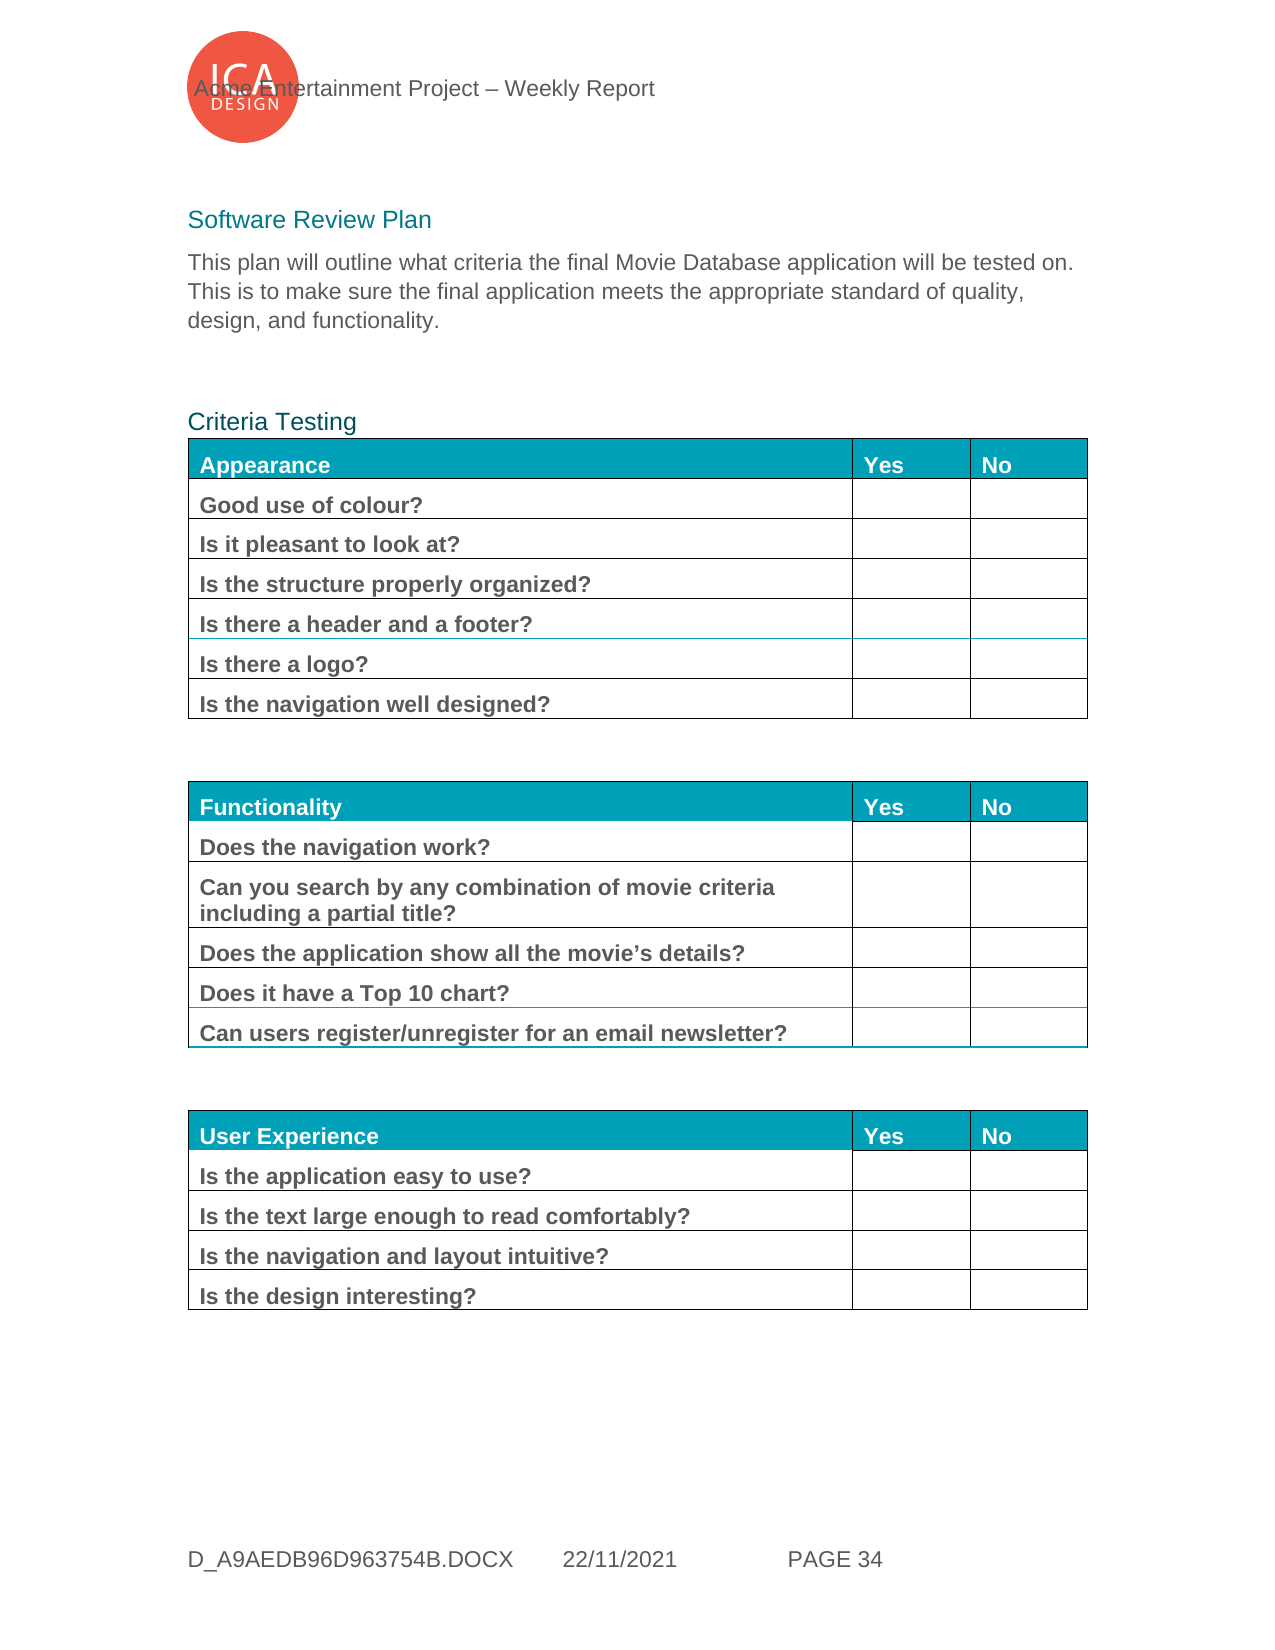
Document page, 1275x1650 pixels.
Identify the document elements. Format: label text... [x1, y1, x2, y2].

table_header No [971, 1111, 1087, 1150]
table_cell [853, 1191, 970, 1229]
table_cell Is it pleasant to look at? [189, 519, 852, 558]
table_cell Good use of colour? [189, 479, 852, 518]
table_cell [971, 968, 1087, 1007]
table_cell [853, 679, 970, 717]
table_header Yes [853, 1111, 970, 1150]
table_cell [853, 519, 970, 558]
table_header User Experience [189, 1111, 852, 1150]
table_cell [853, 968, 970, 1007]
table_cell [971, 1191, 1087, 1229]
table_cell Is the design interesting? [189, 1270, 852, 1309]
table_cell [853, 1231, 970, 1269]
table_cell Is the navigation well designed? [189, 679, 852, 717]
subtitle Software Review Plan [187, 205, 1087, 234]
table_cell Does the application show all the movie’s details? [189, 928, 852, 967]
table_cell [853, 862, 970, 927]
table_cell [853, 1270, 970, 1309]
subtitle Criteria Testing [187, 407, 1087, 435]
table_cell Is there a logo? [189, 639, 852, 677]
table_cell [853, 639, 970, 677]
table_cell [971, 862, 1087, 927]
table_cell [971, 559, 1087, 598]
table_cell Can you search by any combination of movie criteria including a partial title? [189, 862, 852, 927]
table_header Appearance [189, 439, 852, 478]
table_cell Does it have a Top 10 chart? [189, 968, 852, 1007]
table_cell [971, 599, 1087, 638]
table_cell [971, 1151, 1087, 1189]
table_cell Is the structure properly organized? [189, 559, 852, 598]
table_cell [853, 599, 970, 638]
table_header No [971, 782, 1087, 821]
table_cell [971, 1008, 1087, 1046]
table_header Functionality [189, 782, 852, 821]
table_cell Is the text large enough to read comfortably? [189, 1191, 852, 1229]
table_cell Is the navigation and layout intuitive? [189, 1231, 852, 1269]
table_cell [853, 928, 970, 967]
table_cell Is the application easy to use? [189, 1150, 852, 1189]
table_cell [971, 519, 1087, 558]
table_header No [971, 439, 1087, 478]
table_header Yes [853, 439, 970, 478]
table_cell Does the navigation work? [189, 821, 852, 861]
picture [187, 31, 299, 143]
table_cell Can users register/unregister for an email newsletter? [189, 1008, 852, 1046]
table_cell [853, 479, 970, 518]
table_cell [971, 928, 1087, 967]
table_cell Is there a header and a footer? [189, 599, 852, 638]
table_header Yes [853, 782, 970, 821]
table_cell [853, 1151, 970, 1189]
table_cell [971, 479, 1087, 518]
table_cell [971, 679, 1087, 717]
table_cell [853, 822, 970, 861]
table_cell [971, 1231, 1087, 1269]
table_cell [853, 559, 970, 598]
table_cell [971, 822, 1087, 861]
table_cell [971, 639, 1087, 677]
table_cell [853, 1008, 970, 1046]
table_cell [971, 1270, 1087, 1309]
text This plan will outline what criteria the final Movie Database application will be tested on. This is to make sure the final application meets the appropriate standard of quality, design, and functionality. [187, 249, 1087, 333]
